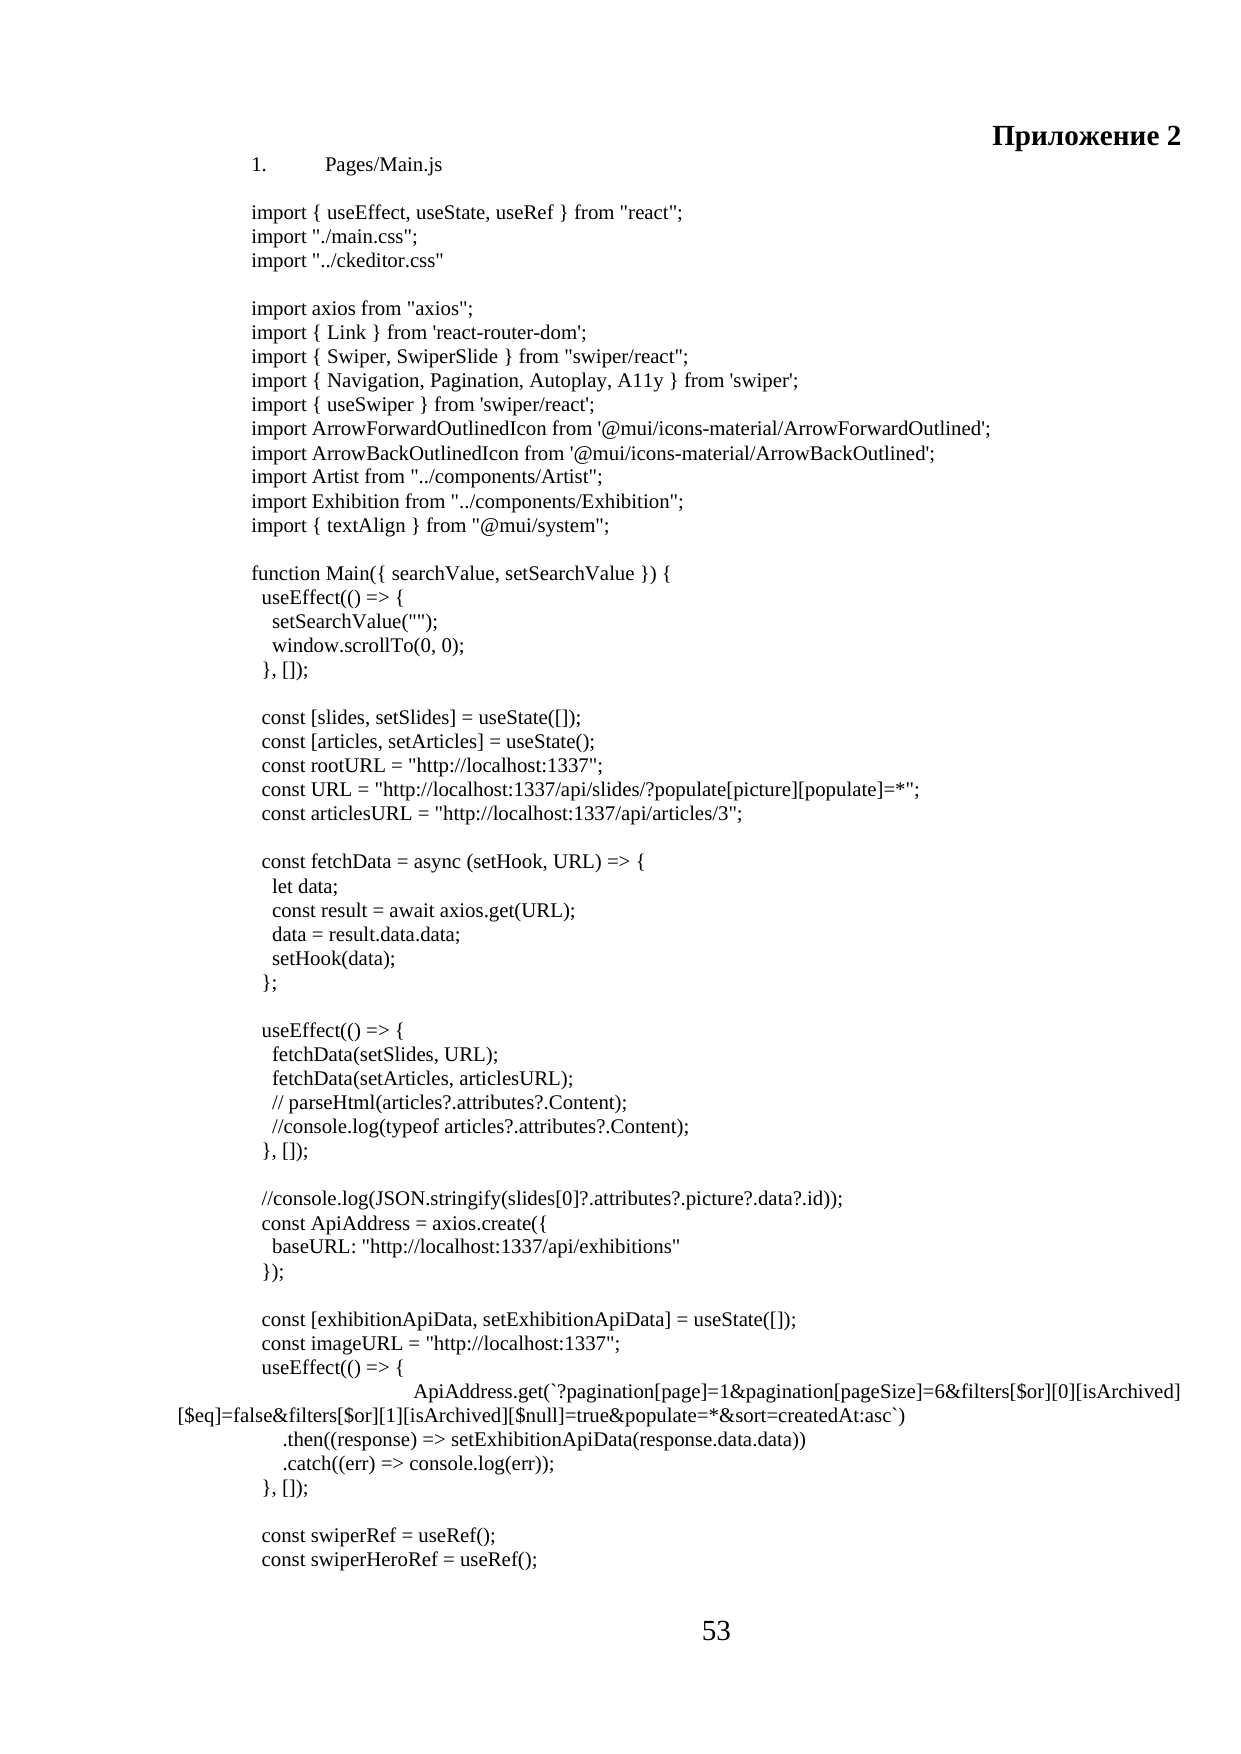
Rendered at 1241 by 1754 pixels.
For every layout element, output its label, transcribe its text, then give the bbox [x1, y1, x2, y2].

text import { textAlign } from "@mui/system"; [177, 513, 1181, 537]
text import axios from "axios"; [177, 296, 1181, 320]
text const fetchData = async (setHook, URL) => { [177, 849, 1181, 873]
text import Exhibition from "../components/Exhibition"; [177, 488, 1181, 513]
text //console.log(JSON.stringify(slides[0]?.attributes?.picture?.data?.id)); [177, 1186, 1181, 1210]
text setHook(data); [177, 946, 1181, 970]
text const result = await axios.get(URL); [177, 898, 1181, 922]
text import { Navigation, Pagination, Autoplay, A11y } from 'swiper'; [177, 368, 1181, 392]
text fetchData(setSlides, URL); [177, 1042, 1181, 1066]
text 1. Pages/Main.js [177, 152, 1181, 176]
text const [slides, setSlides] = useState([]); [177, 705, 1181, 729]
text .then((response) => setExhibitionApiData(response.data.data)) [177, 1427, 1181, 1451]
text const URL = "http://localhost:1337/api/slides/?populate[picture][populate]=*"; [177, 777, 1181, 801]
text const imageURL = "http://localhost:1337"; [177, 1331, 1181, 1355]
text window.scrollTo(0, 0); [177, 633, 1181, 657]
text const swiperHeroRef = useRef(); [177, 1547, 1181, 1571]
text const ApiAddress = axios.create({ [177, 1210, 1181, 1234]
text import Artist from "../components/Artist"; [177, 464, 1181, 488]
text }, []); [177, 657, 1181, 681]
text ApiAddress.get(`?pagination[page]=1&pagination[pageSize]=6&filters[$or][0][isArchived][$eq]=false&filters[$or][1][isArchived][$null]=true&populate=*&sort=createdAt:asc`) [177, 1379, 1181, 1427]
text useEffect(() => { [177, 585, 1181, 609]
text }; [177, 970, 1181, 994]
text import ArrowBackOutlinedIcon from '@mui/icons-material/ArrowBackOutlined'; [177, 440, 1181, 464]
text import "./main.css"; [177, 224, 1181, 248]
text Приложение 2 [177, 118, 1181, 152]
text // parseHtml(articles?.attributes?.Content); [177, 1090, 1181, 1114]
text setSearchValue(""); [177, 609, 1181, 633]
text //console.log(typeof articles?.attributes?.Content); [177, 1114, 1181, 1138]
text baseURL: "http://localhost:1337/api/exhibitions" [177, 1234, 1181, 1258]
text const swiperRef = useRef(); [177, 1523, 1181, 1547]
text }, []); [177, 1138, 1181, 1162]
text import "../ckeditor.css" [177, 248, 1181, 272]
text }, []); [177, 1475, 1181, 1499]
text useEffect(() => { [177, 1355, 1181, 1379]
text import { useSwiper } from 'swiper/react'; [177, 392, 1181, 416]
text data = result.data.data; [177, 922, 1181, 946]
text import { Link } from 'react-router-dom'; [177, 320, 1181, 344]
text fetchData(setArticles, articlesURL); [177, 1066, 1181, 1090]
text useEffect(() => { [177, 1018, 1181, 1042]
text const [exhibitionApiData, setExhibitionApiData] = useState([]); [177, 1307, 1181, 1331]
text const articlesURL = "http://localhost:1337/api/articles/3"; [177, 801, 1181, 825]
text .catch((err) => console.log(err)); [177, 1451, 1181, 1475]
text function Main({ searchValue, setSearchValue }) { [177, 561, 1181, 585]
text let data; [177, 873, 1181, 898]
text const rootURL = "http://localhost:1337"; [177, 753, 1181, 777]
text import ArrowForwardOutlinedIcon from '@mui/icons-material/ArrowForwardOutlined'; [177, 416, 1181, 440]
text const [articles, setArticles] = useState(); [177, 729, 1181, 753]
text import { useEffect, useState, useRef } from "react"; [177, 200, 1181, 224]
text import { Swiper, SwiperSlide } from "swiper/react"; [177, 344, 1181, 368]
text }); [177, 1258, 1181, 1283]
